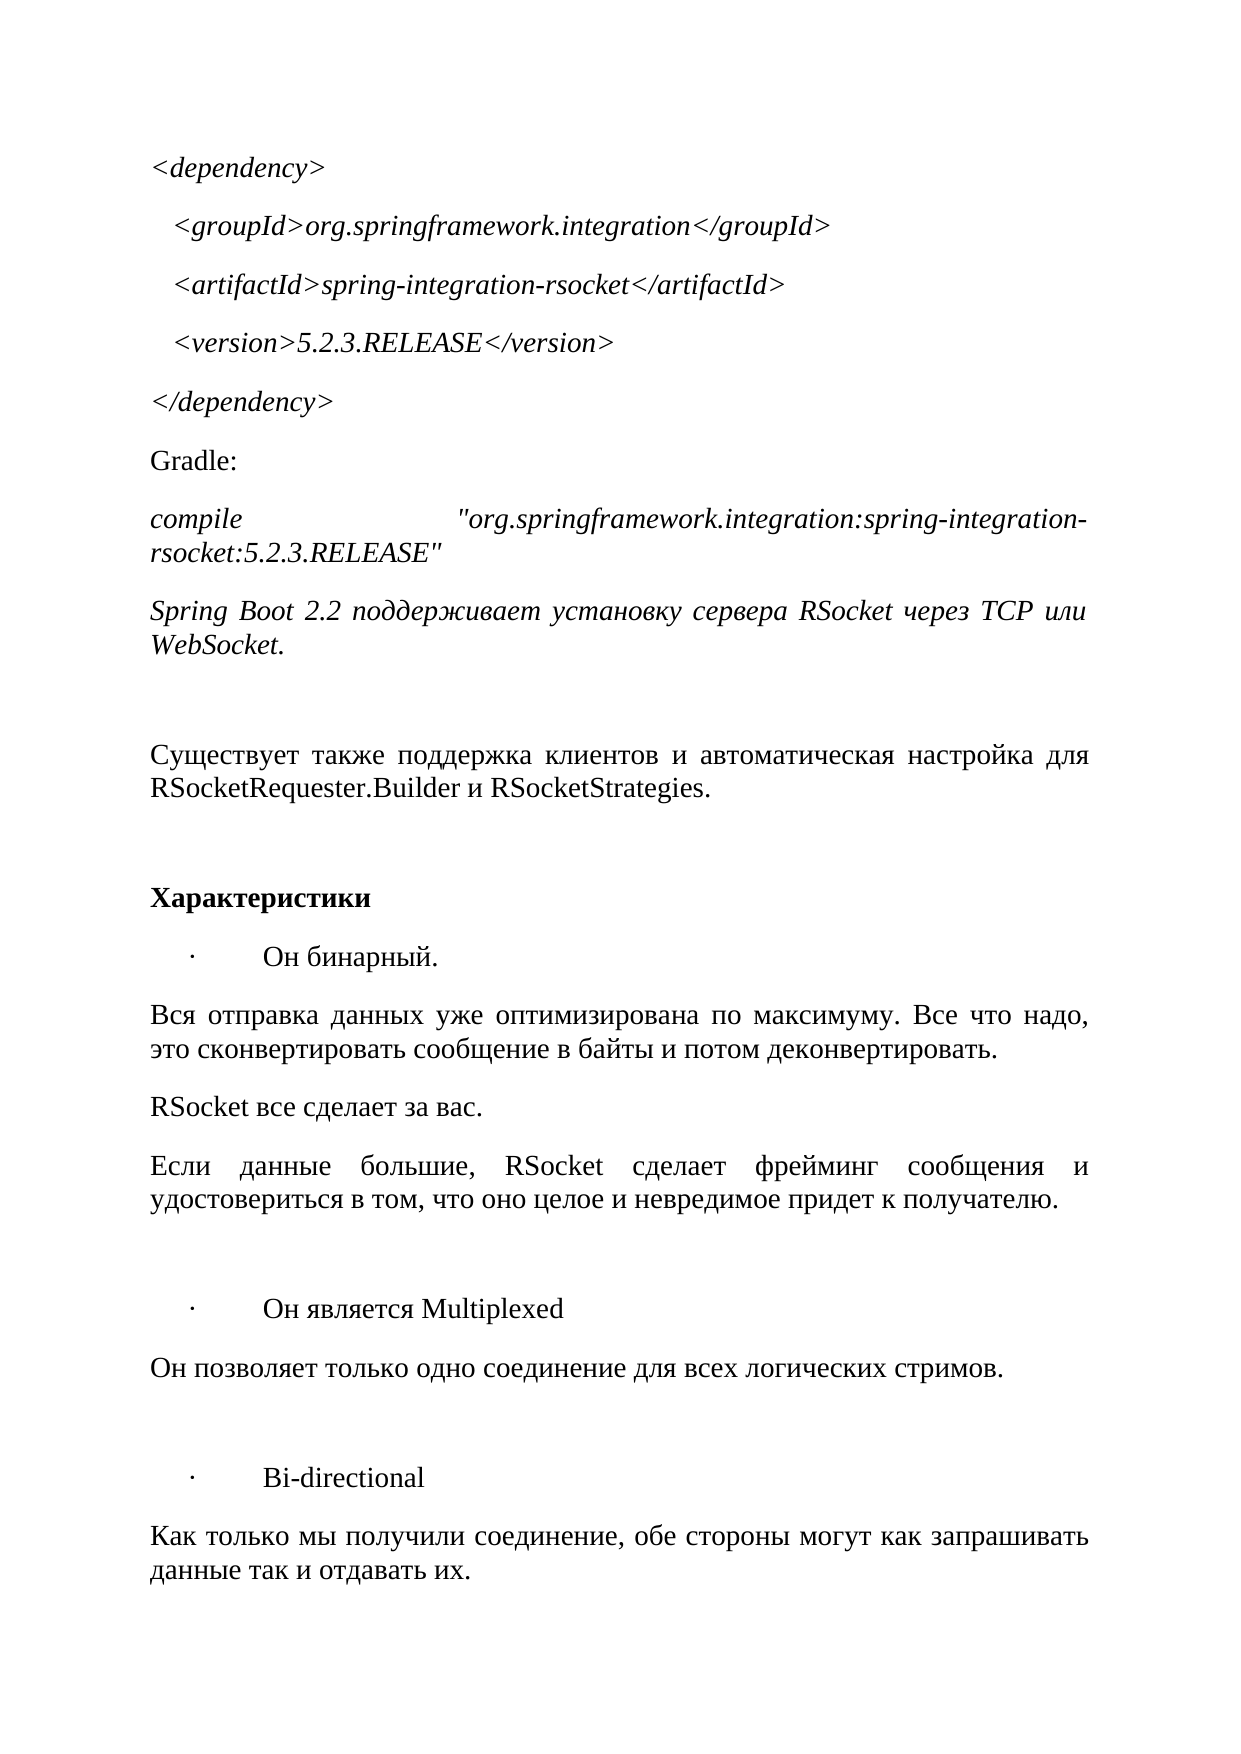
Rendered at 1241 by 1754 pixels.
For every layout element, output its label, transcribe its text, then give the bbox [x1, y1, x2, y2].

text Spring Boot 2.2 поддерживает установку сервера RSocket через TCP или WebSocket. [150, 593, 1090, 660]
text Вся отправка данных уже оптимизирована по максимуму. Все что надо, это сконвертировать сообщение в байты и потом деконвертировать. [150, 997, 1090, 1064]
text <groupId>org.springframework.integration</groupId> [150, 208, 1090, 242]
text Он позволяет только одно соединение для всех логических стримов. [150, 1350, 1090, 1383]
text Gradle: [150, 443, 1090, 476]
text · Он является Multiplexed [187, 1291, 1090, 1325]
text compile "org.springframework.integration:spring-integration-rsocket:5.2.3.RELEASE" [150, 501, 1090, 568]
text <artifactId>spring-integration-rsocket</artifactId> [150, 267, 1090, 301]
text <dependency> [150, 150, 1090, 183]
text Характеристики [150, 880, 1090, 914]
text · Он бинарный. [187, 939, 1090, 972]
text Как только мы получили соединение, обе стороны могут как запрашивать данные так и отдавать их. [150, 1518, 1090, 1585]
text Существует также поддержка клиентов и автоматическая настройка для RSocketRequester.Builder и RSocketStrategies. [150, 737, 1090, 804]
text </dependency> [150, 384, 1090, 418]
text <version>5.2.3.RELEASE</version> [150, 326, 1090, 359]
text · Bi-directional [187, 1460, 1090, 1493]
text RSocket все сделает за вас. [150, 1089, 1090, 1123]
text Если данные большие, RSocket сделает фрейминг сообщения и удостовериться в том, что оно целое и невредимое придет к получателю. [150, 1148, 1090, 1215]
